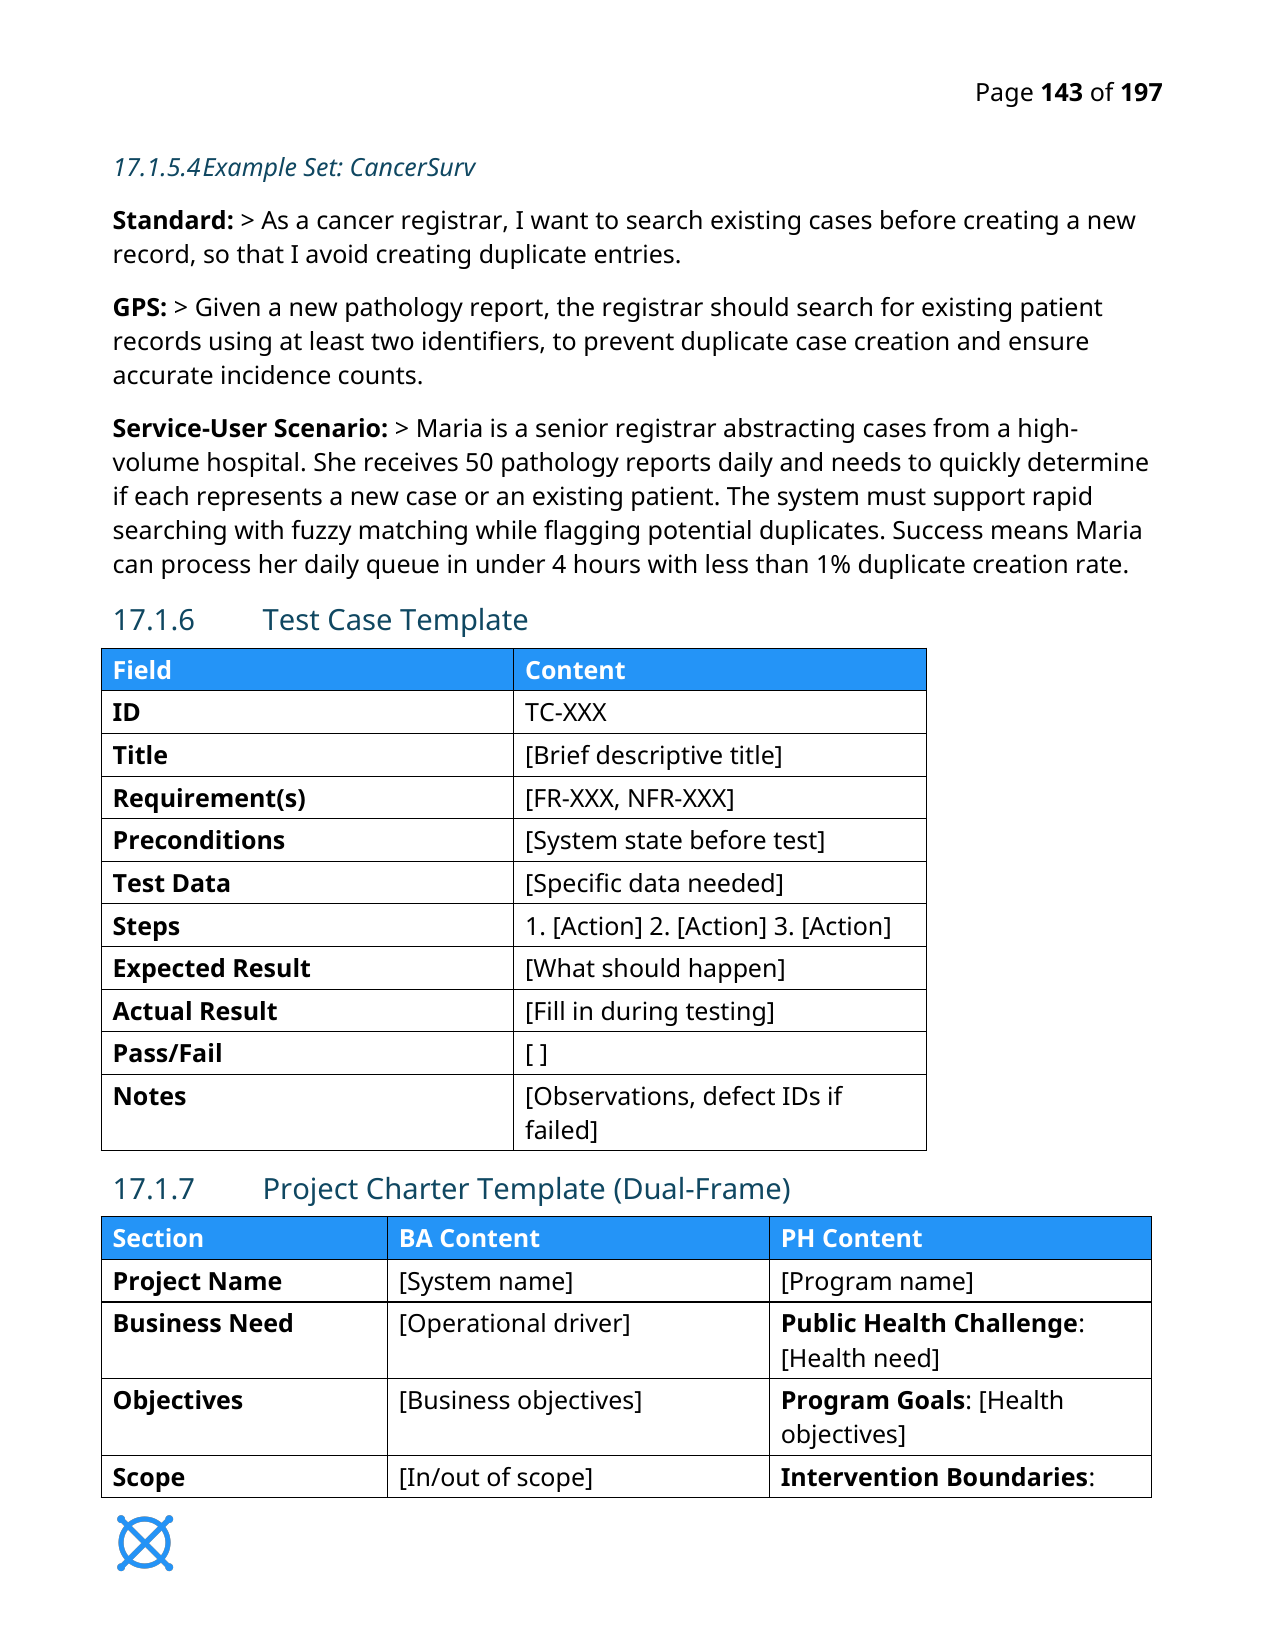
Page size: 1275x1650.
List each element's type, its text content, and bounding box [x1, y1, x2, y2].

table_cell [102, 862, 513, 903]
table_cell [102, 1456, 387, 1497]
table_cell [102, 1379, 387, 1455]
subtitle Project Charter Template (Dual-Frame) [112, 1168, 1162, 1208]
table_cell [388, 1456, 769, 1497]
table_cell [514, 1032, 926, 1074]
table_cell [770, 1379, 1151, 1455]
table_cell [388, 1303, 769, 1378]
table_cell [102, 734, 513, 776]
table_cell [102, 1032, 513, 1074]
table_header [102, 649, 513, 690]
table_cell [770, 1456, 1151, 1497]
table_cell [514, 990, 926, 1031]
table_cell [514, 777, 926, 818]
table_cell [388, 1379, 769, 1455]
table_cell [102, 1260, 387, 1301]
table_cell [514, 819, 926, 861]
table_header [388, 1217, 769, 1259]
text Standard: > As a cancer registrar, I want to search existing cases before creating a new record, so that I avoid creating duplicate entries. [112, 203, 1162, 271]
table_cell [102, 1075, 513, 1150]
picture [112, 1511, 177, 1575]
text Service-User Scenario: > Maria is a senior registrar abstracting cases from a high-volume hospital. She receives 50 pathology reports daily and needs to quickly determine if each represents a new case or an existing patient. The system must support rapid searching with fuzzy matching while flagging potential duplicates. Success means Maria can process her daily queue in under 4 hours with less than 1% duplicate creation rate. [112, 411, 1162, 581]
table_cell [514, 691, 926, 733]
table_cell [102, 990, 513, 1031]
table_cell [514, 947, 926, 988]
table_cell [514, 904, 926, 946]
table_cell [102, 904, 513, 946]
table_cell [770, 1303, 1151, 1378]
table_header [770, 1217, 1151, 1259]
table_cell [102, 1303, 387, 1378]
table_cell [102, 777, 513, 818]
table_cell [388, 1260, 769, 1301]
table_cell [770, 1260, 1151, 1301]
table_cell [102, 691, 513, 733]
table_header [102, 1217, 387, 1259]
text GPS: > Given a new pathology report, the registrar should search for existing patient records using at least two identifiers, to prevent duplicate case creation and ensure accurate incidence counts. [112, 290, 1162, 392]
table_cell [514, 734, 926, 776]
subtitle Example Set: CancerSurv [112, 150, 1162, 184]
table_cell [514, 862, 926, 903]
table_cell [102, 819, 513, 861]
subtitle Test Case Template [112, 600, 1162, 639]
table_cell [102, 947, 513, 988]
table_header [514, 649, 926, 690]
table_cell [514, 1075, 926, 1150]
